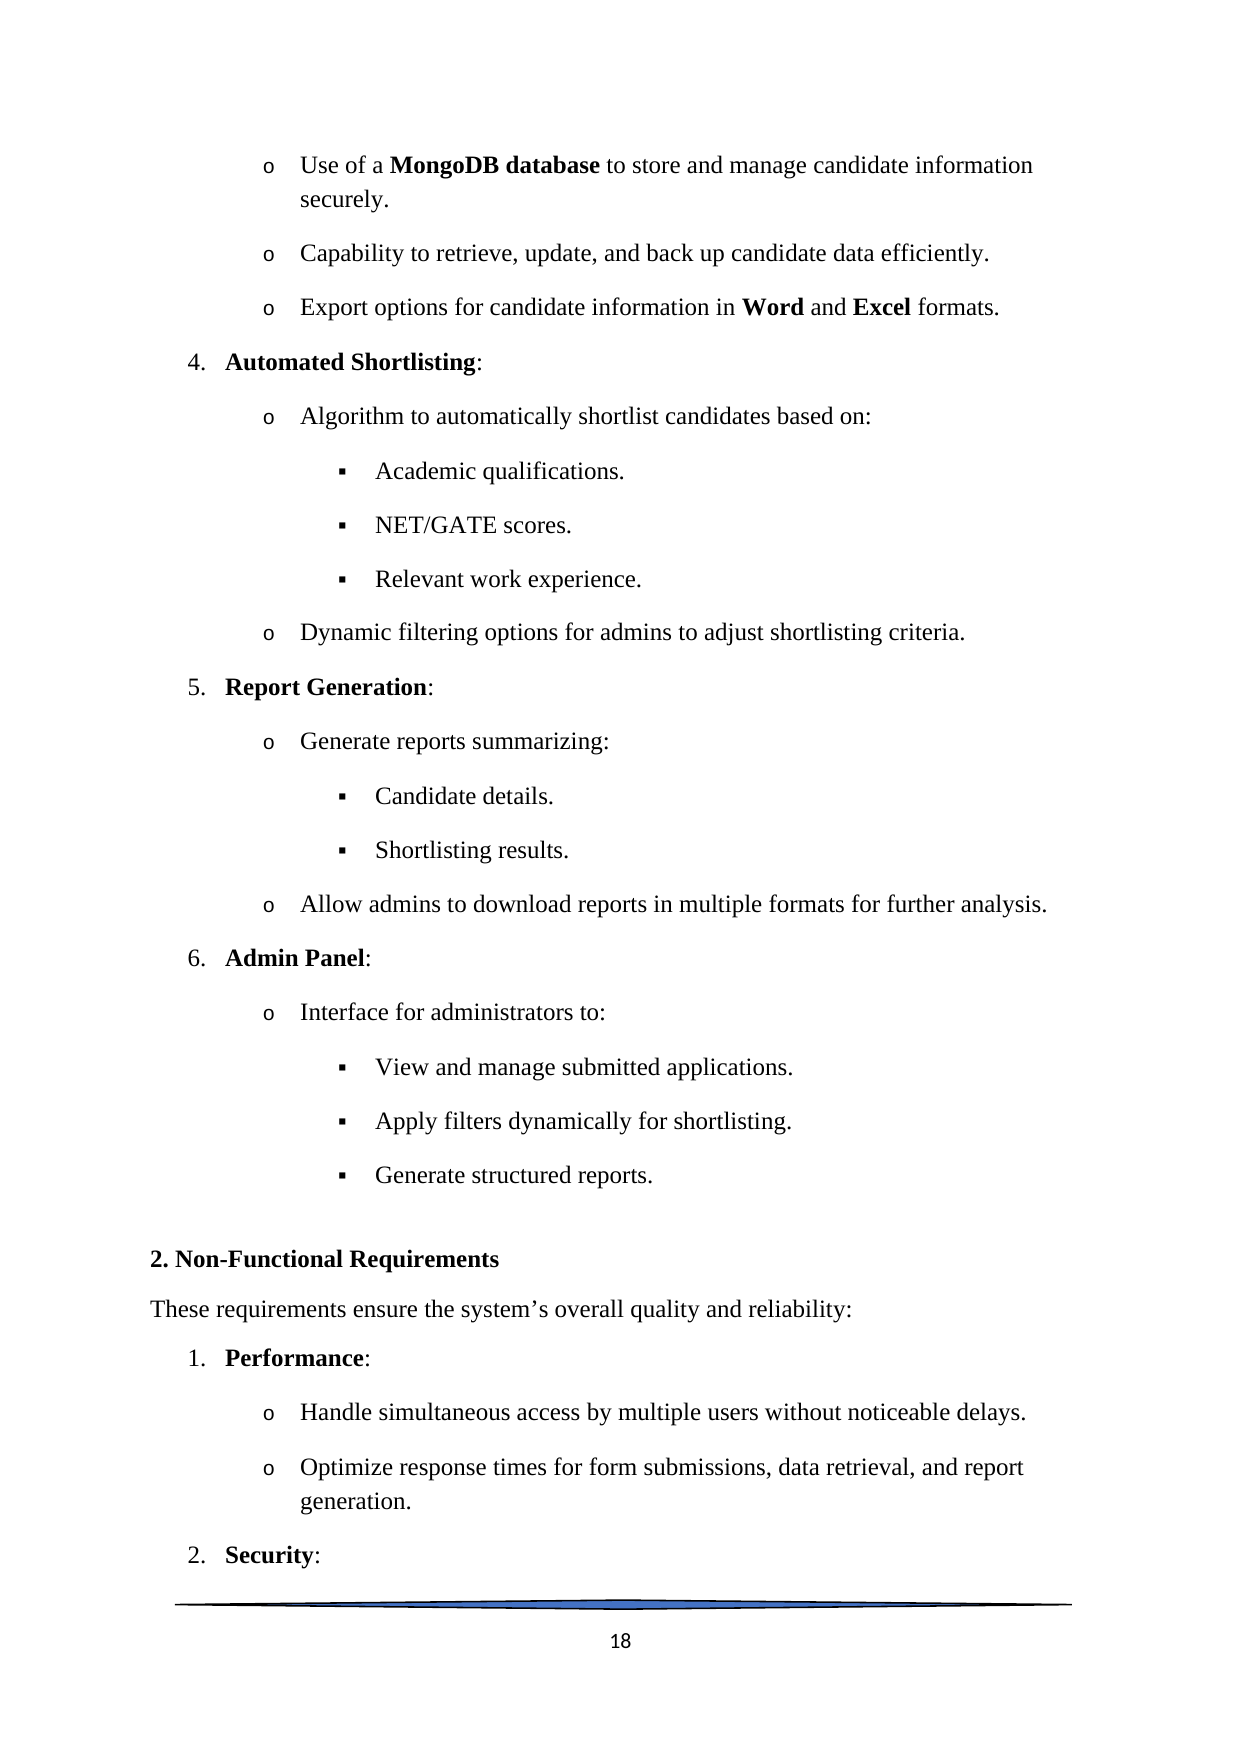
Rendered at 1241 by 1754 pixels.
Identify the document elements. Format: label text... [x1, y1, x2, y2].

list Apply filters dynamically for shortlisting. [337, 1106, 1090, 1135]
text 2. Non-Functional Requirements [150, 1244, 1090, 1273]
list Academic qualifications. [337, 456, 1090, 485]
list Optimize response times for form submissions, data retrieval, and report generation. [262, 1452, 1090, 1514]
list Interface for administrators to: [262, 997, 1090, 1027]
list Admin Panel: [187, 943, 1090, 972]
list Automated Shortlisting: [187, 347, 1090, 376]
list Generate structured reports. [337, 1160, 1090, 1219]
text These requirements ensure the system’s overall quality and reliability: [150, 1294, 1090, 1322]
list NET/GATE scores. [337, 510, 1090, 538]
list Capability to retrieve, update, and back up candidate data efficiently. [262, 238, 1090, 267]
list Shortlisting results. [337, 835, 1090, 863]
list Algorithm to automatically shortlist candidates based on: [262, 401, 1090, 431]
list Use of a MongoDB database to store and manage candidate information securely. [262, 150, 1090, 213]
list Performance: [187, 1343, 1090, 1372]
list Handle simultaneous access by multiple users without noticeable delays. [262, 1397, 1090, 1427]
list Security: [187, 1540, 1090, 1568]
list Dynamic filtering options for admins to adjust shortlisting criteria. [262, 617, 1090, 647]
list Relevant work experience. [337, 564, 1090, 592]
list View and manage submitted applications. [337, 1052, 1090, 1081]
list Candidate details. [337, 781, 1090, 810]
list Export options for candidate information in Word and Excel formats. [262, 292, 1090, 322]
list Report Generation: [187, 672, 1090, 701]
list Generate reports summarizing: [262, 726, 1090, 756]
list Allow admins to download reports in multiple formats for further analysis. [262, 889, 1090, 918]
